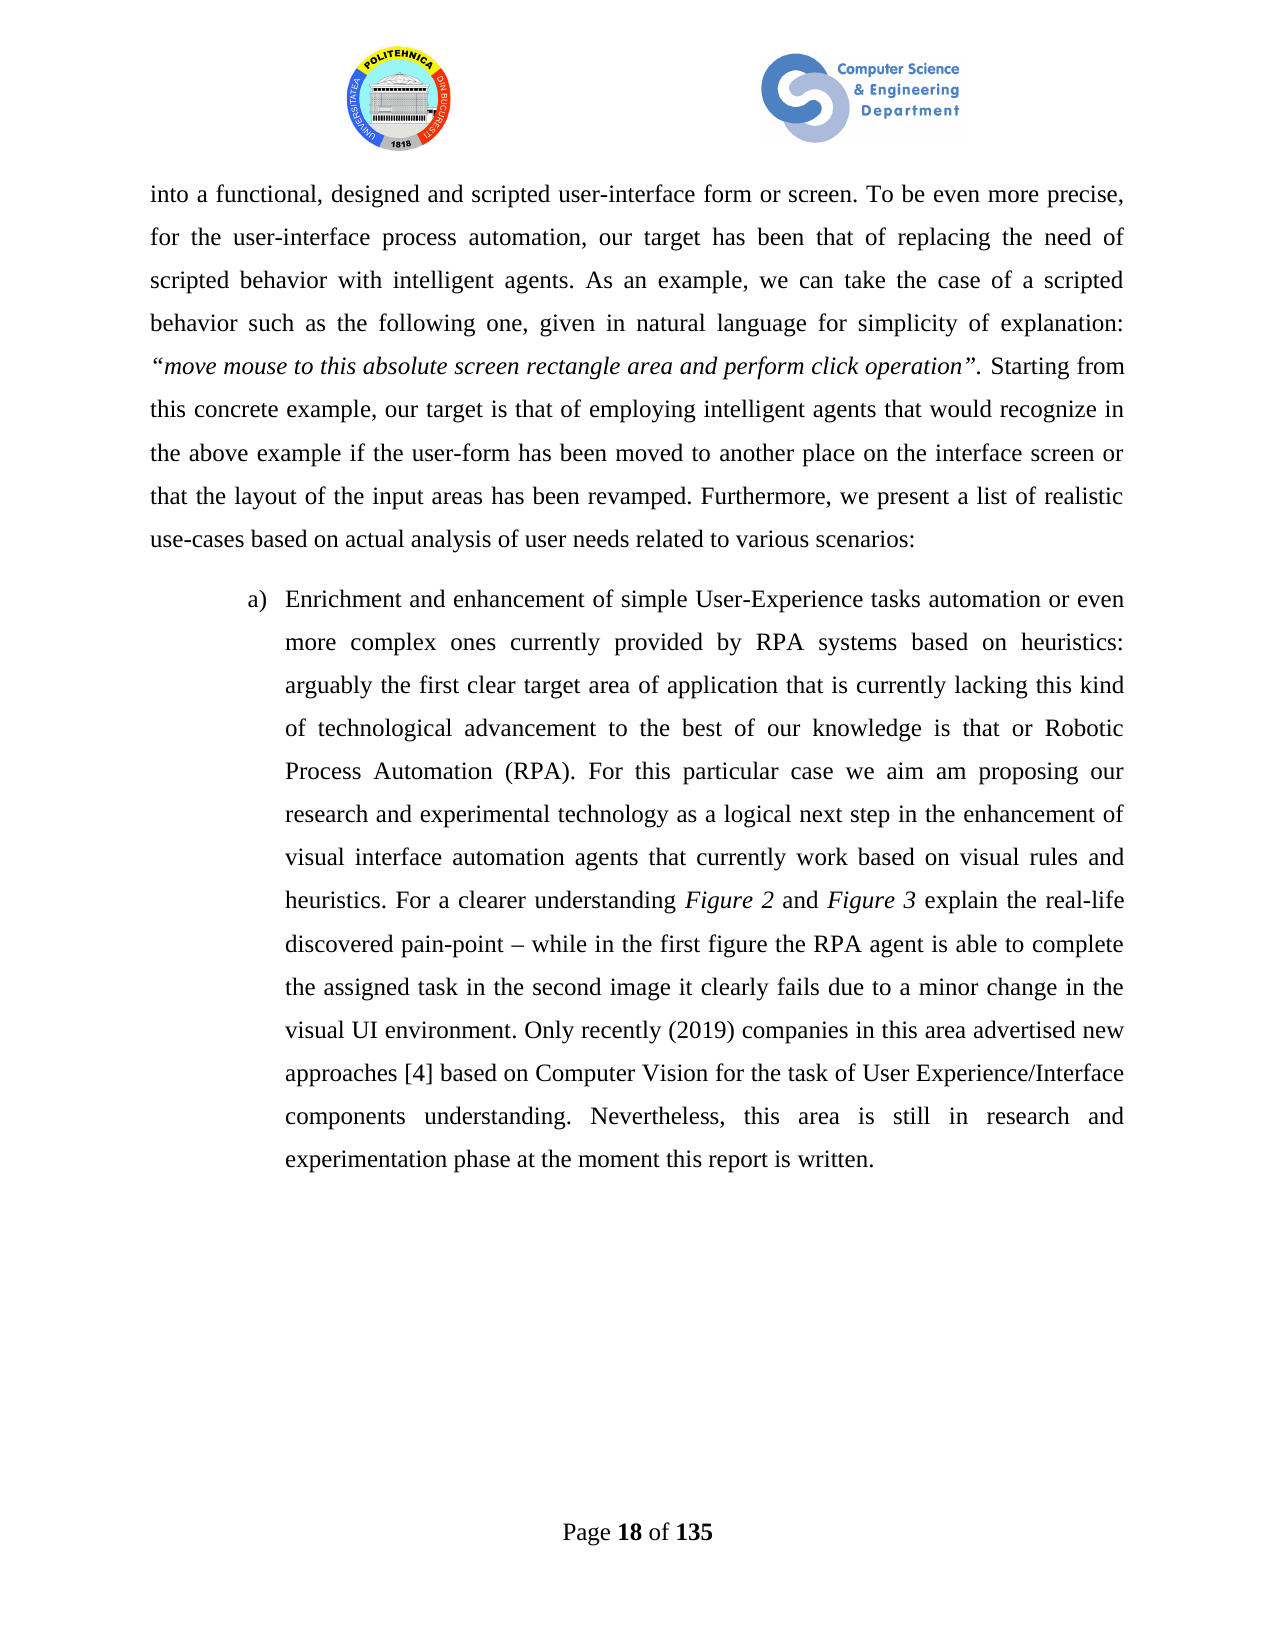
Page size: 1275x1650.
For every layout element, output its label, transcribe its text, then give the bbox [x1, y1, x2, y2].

list Enrichment and enhancement of simple User-Experience tasks automation or even more complex ones currently provided by RPA systems based on heuristics: arguably the first clear target area of application that is currently lacking this kind of technological advancement to the best of our knowledge is that or Robotic Process Automation (RPA). For this particular case we aim am proposing our research and experimental technology as a logical next step in the enhancement of visual interface automation agents that currently work based on visual rules and heuristics. For a clearer understanding Figure 2 and Figure 3 explain the real-life discovered pain-point – while in the first figure the RPA agent is able to complete the assigned task in the second image it clearly fails due to a minor change in the visual UI environment. Only recently (2019) companies in this area advertised new approaches based on Computer Vision for the task of User Experience/Interface components understanding. Nevertheless, this area is still in research and experimentation phase at the moment this report is written. [247, 584, 1125, 1173]
picture [760, 53, 963, 144]
picture [346, 46, 451, 151]
